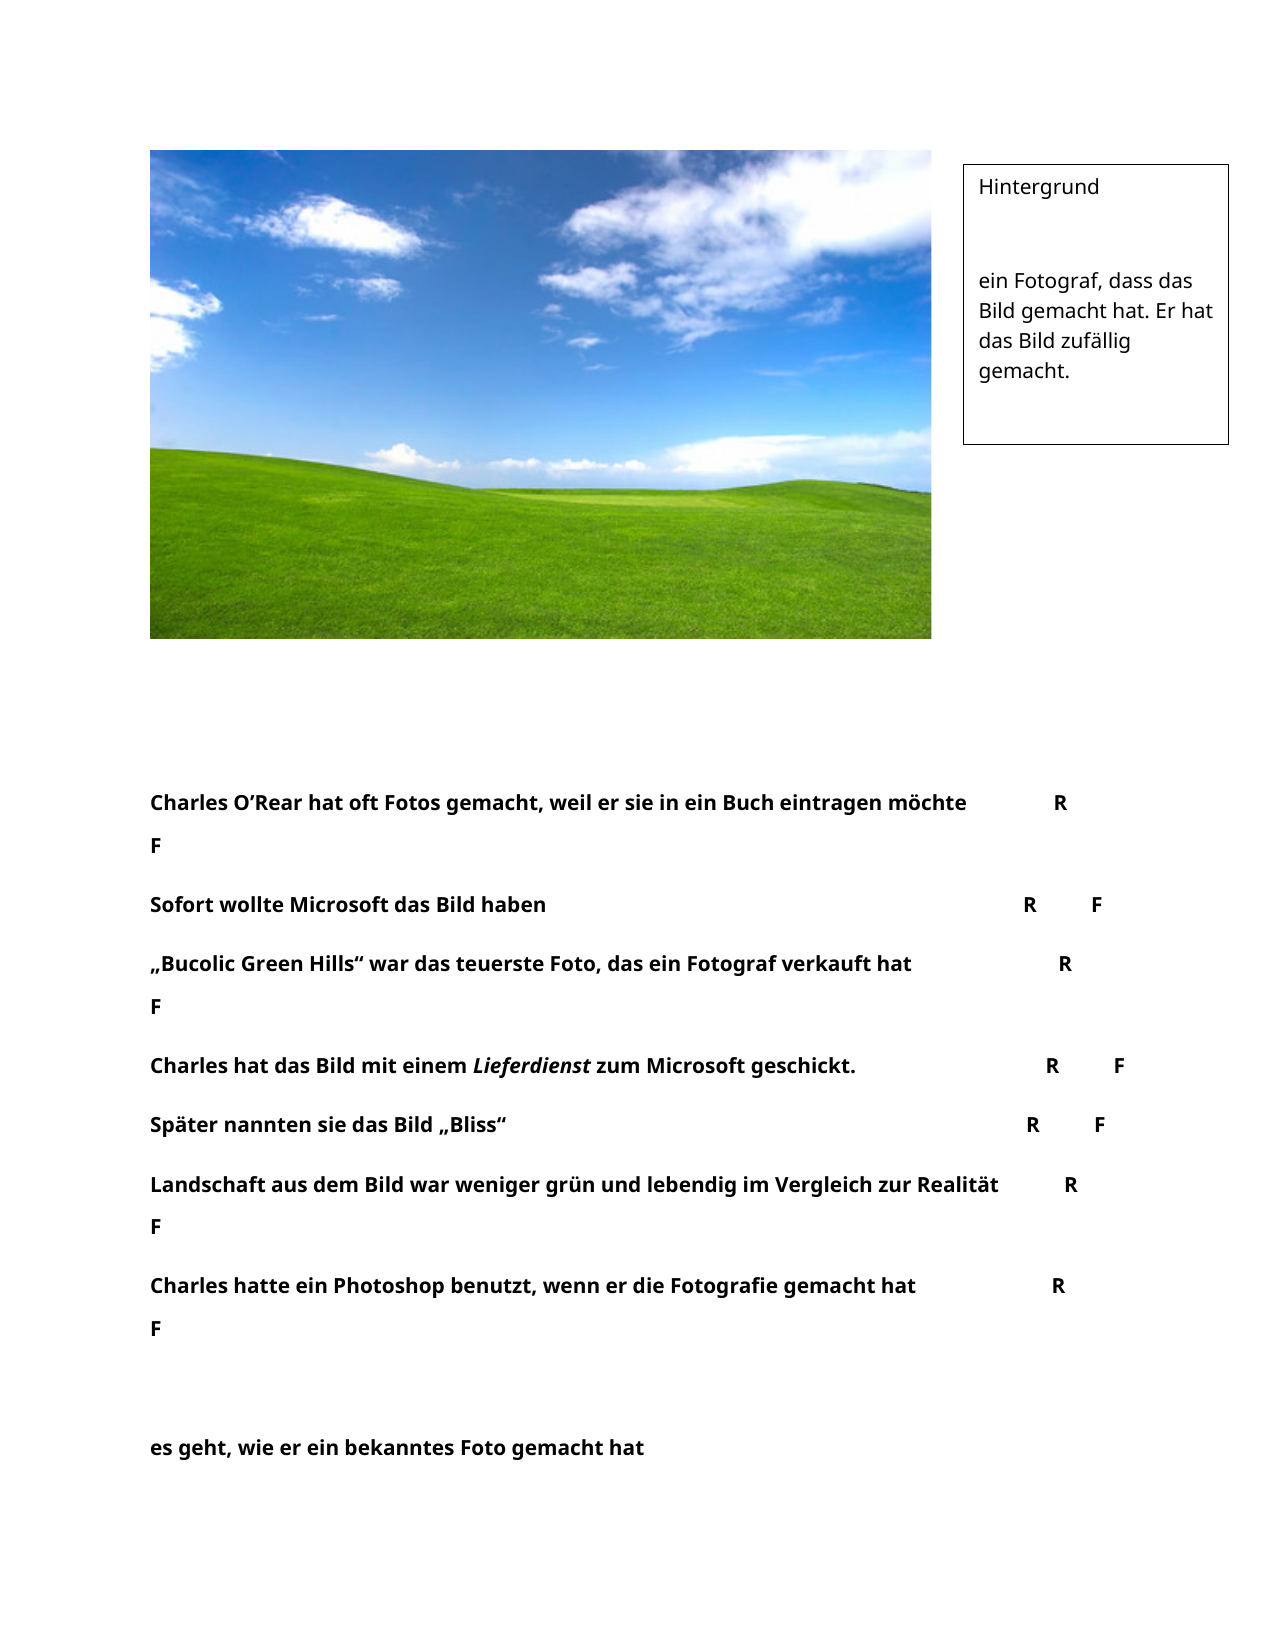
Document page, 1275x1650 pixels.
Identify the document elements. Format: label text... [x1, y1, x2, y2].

text es geht, wie er ein bekanntes Foto gemacht hat [150, 1433, 1125, 1461]
text „Bucolic Green Hills“ war das teuerste Foto, das ein Fotograf verkauft hat R F [150, 949, 1125, 1020]
text Charles hatte ein Photoshop benutzt, wenn er die Fotografie gemacht hat R F [150, 1272, 1125, 1343]
text Landschaft aus dem Bild war weniger grün und lebendig im Vergleich zur Realität R F [150, 1170, 1125, 1241]
picture [150, 150, 932, 639]
text Sofort wollte Microsoft das Bild haben R F [150, 890, 1125, 918]
text Charles O’Rear hat oft Fotos gemacht, weil er sie in ein Buch eintragen möchte R F [150, 788, 1125, 859]
text Charles hat das Bild mit einem Lieferdienst zum Microsoft geschickt. R F [150, 1051, 1125, 1079]
text Später nannten sie das Bild „Bliss“ R F [150, 1110, 1125, 1139]
